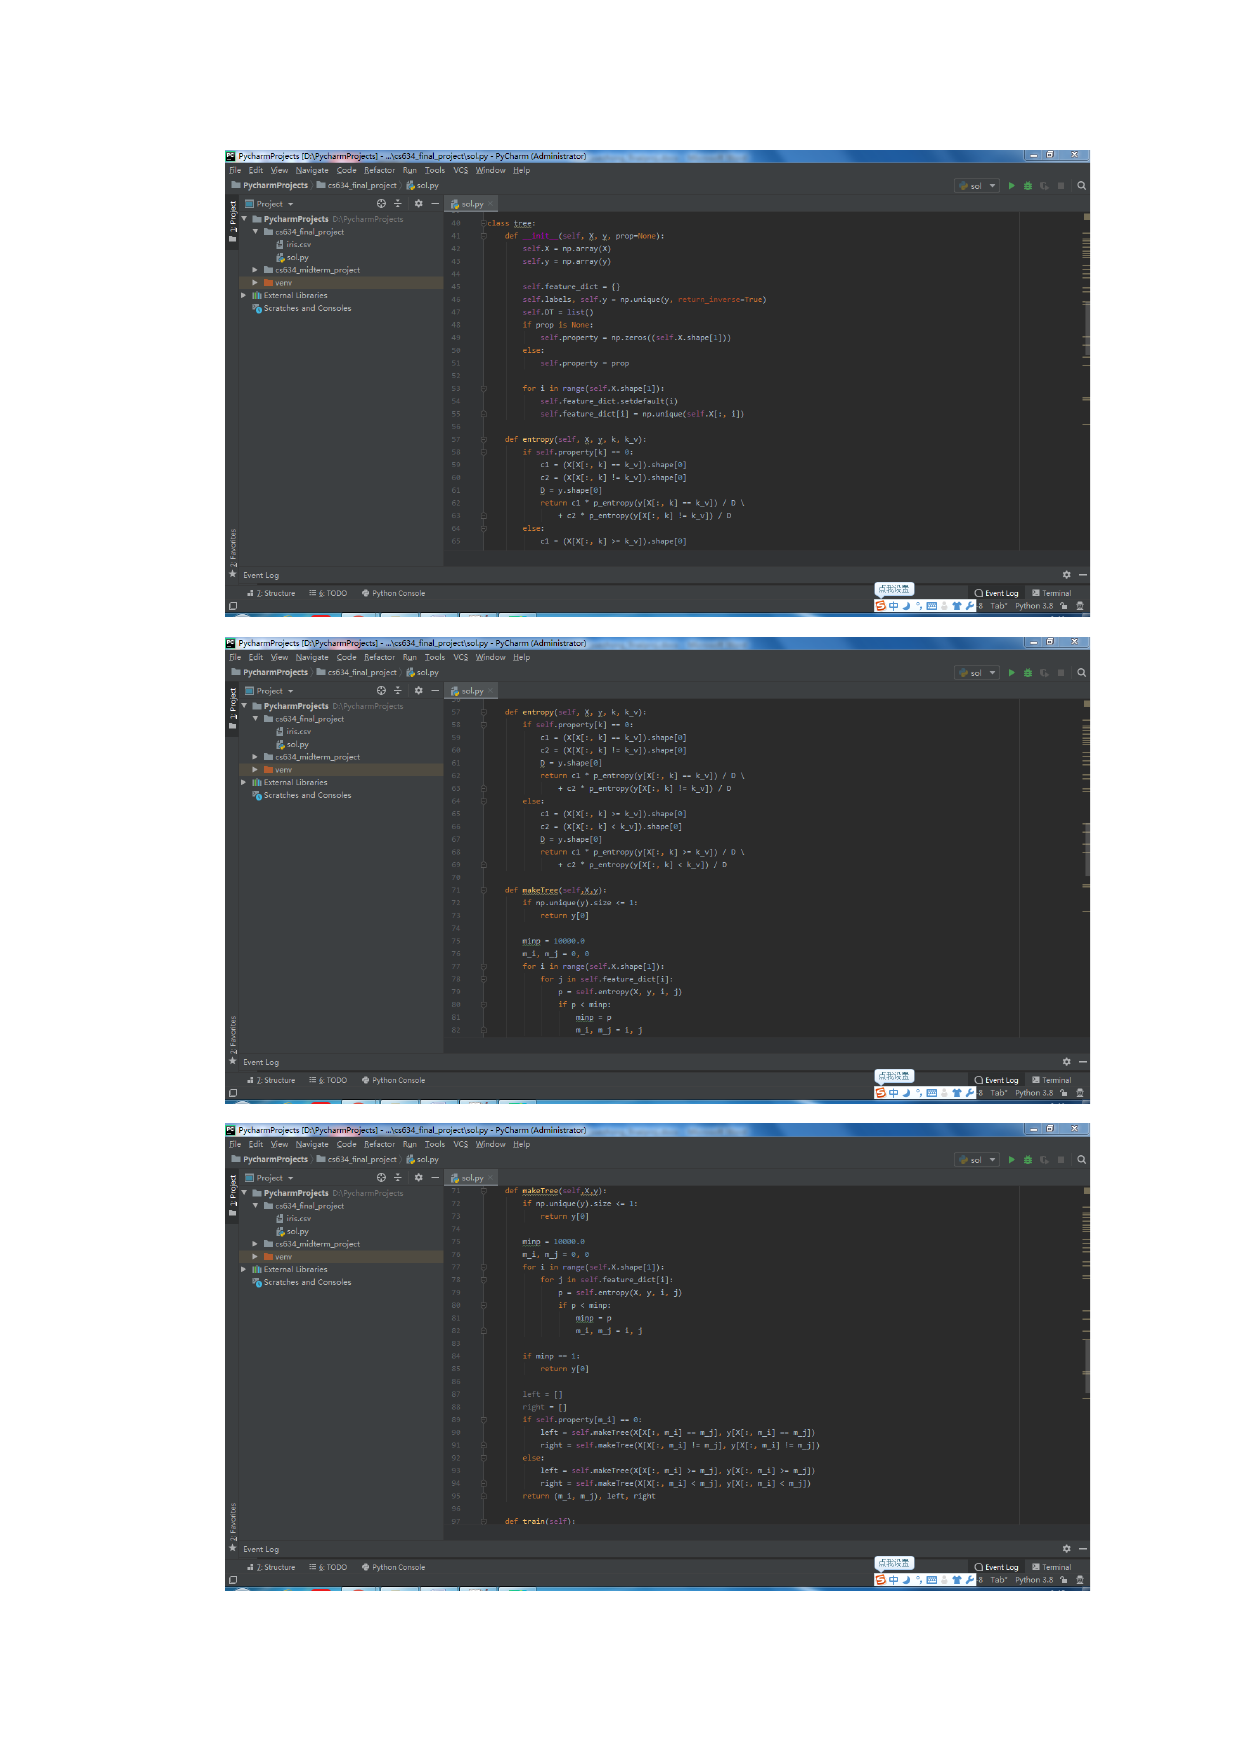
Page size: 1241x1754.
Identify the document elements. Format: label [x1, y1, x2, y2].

picture [225, 637, 1091, 1104]
picture [225, 150, 1091, 617]
picture [225, 1123, 1091, 1591]
